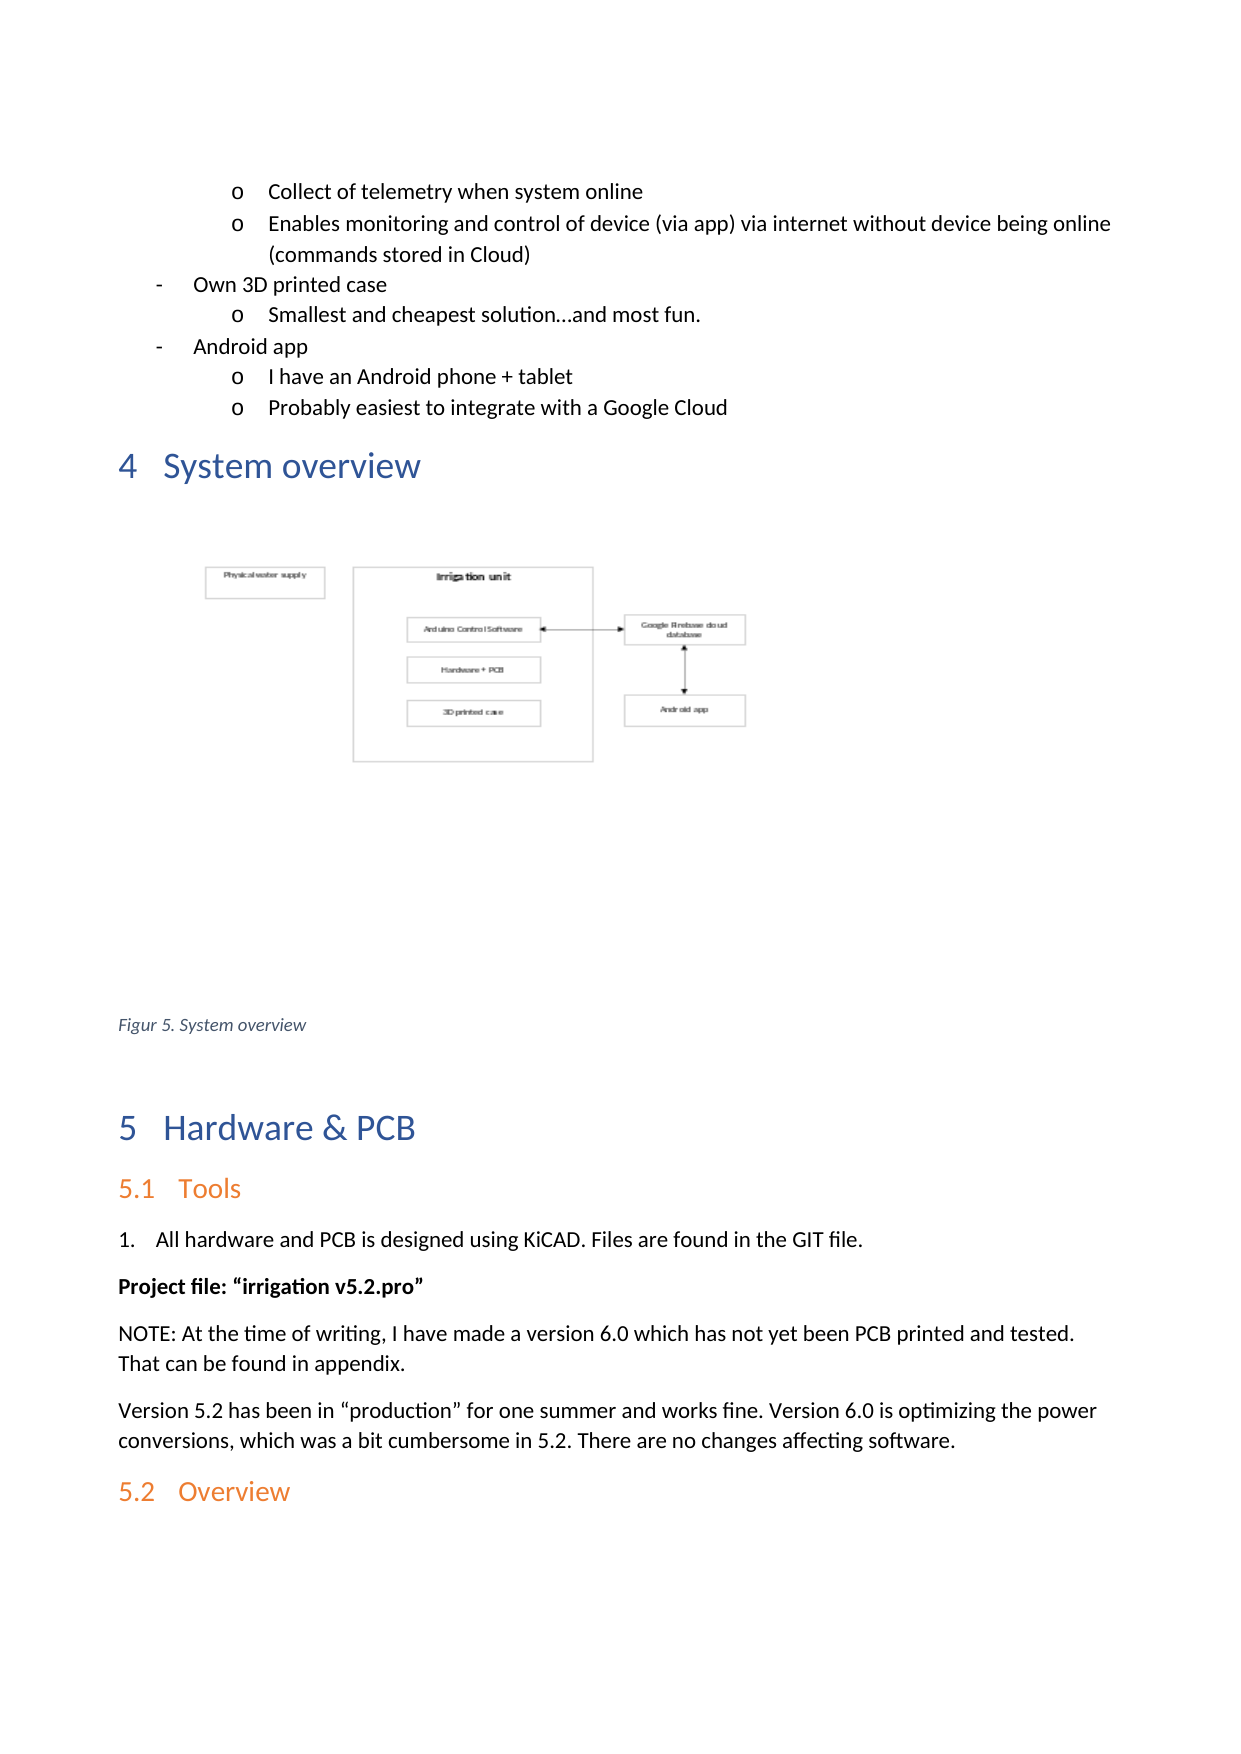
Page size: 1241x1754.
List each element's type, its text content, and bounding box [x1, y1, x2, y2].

subtitle System overview [118, 442, 1122, 487]
list Smallest and cheapest solution…and most fun. [231, 300, 1122, 329]
text NOTE: At the time of writing, I have made a version 6.0 which has not yet been PCB printed and tested. That can be found in appendix. [118, 1319, 1122, 1377]
text Version 5.2 has been in “production” for one summer and works fine. Version 6.0 is optimizing the power conversions, which was a bit cumbersome in 5.2. There are no changes affecting software. [118, 1396, 1122, 1454]
list Android app [156, 332, 1122, 360]
list Own 3D printed case [156, 270, 1122, 298]
text Project file: “irrigation v5.2.pro” [118, 1272, 1122, 1300]
subtitle Hardware & PCB [118, 1104, 1122, 1150]
list Enables monitoring and control of device (via app) via internet without device being online (commands stored in Cloud) [231, 209, 1122, 268]
list Probably easiest to integrate with a Google Cloud [231, 393, 1122, 423]
list I have an Android phone + tablet [231, 362, 1122, 391]
subtitle Tools [118, 1170, 1122, 1206]
text All hardware and PCB is designed using KiCAD. Files are found in the GIT file. [118, 1225, 1122, 1253]
list Collect of telemetry when system online [231, 177, 1122, 206]
subtitle Overview [118, 1473, 1122, 1509]
